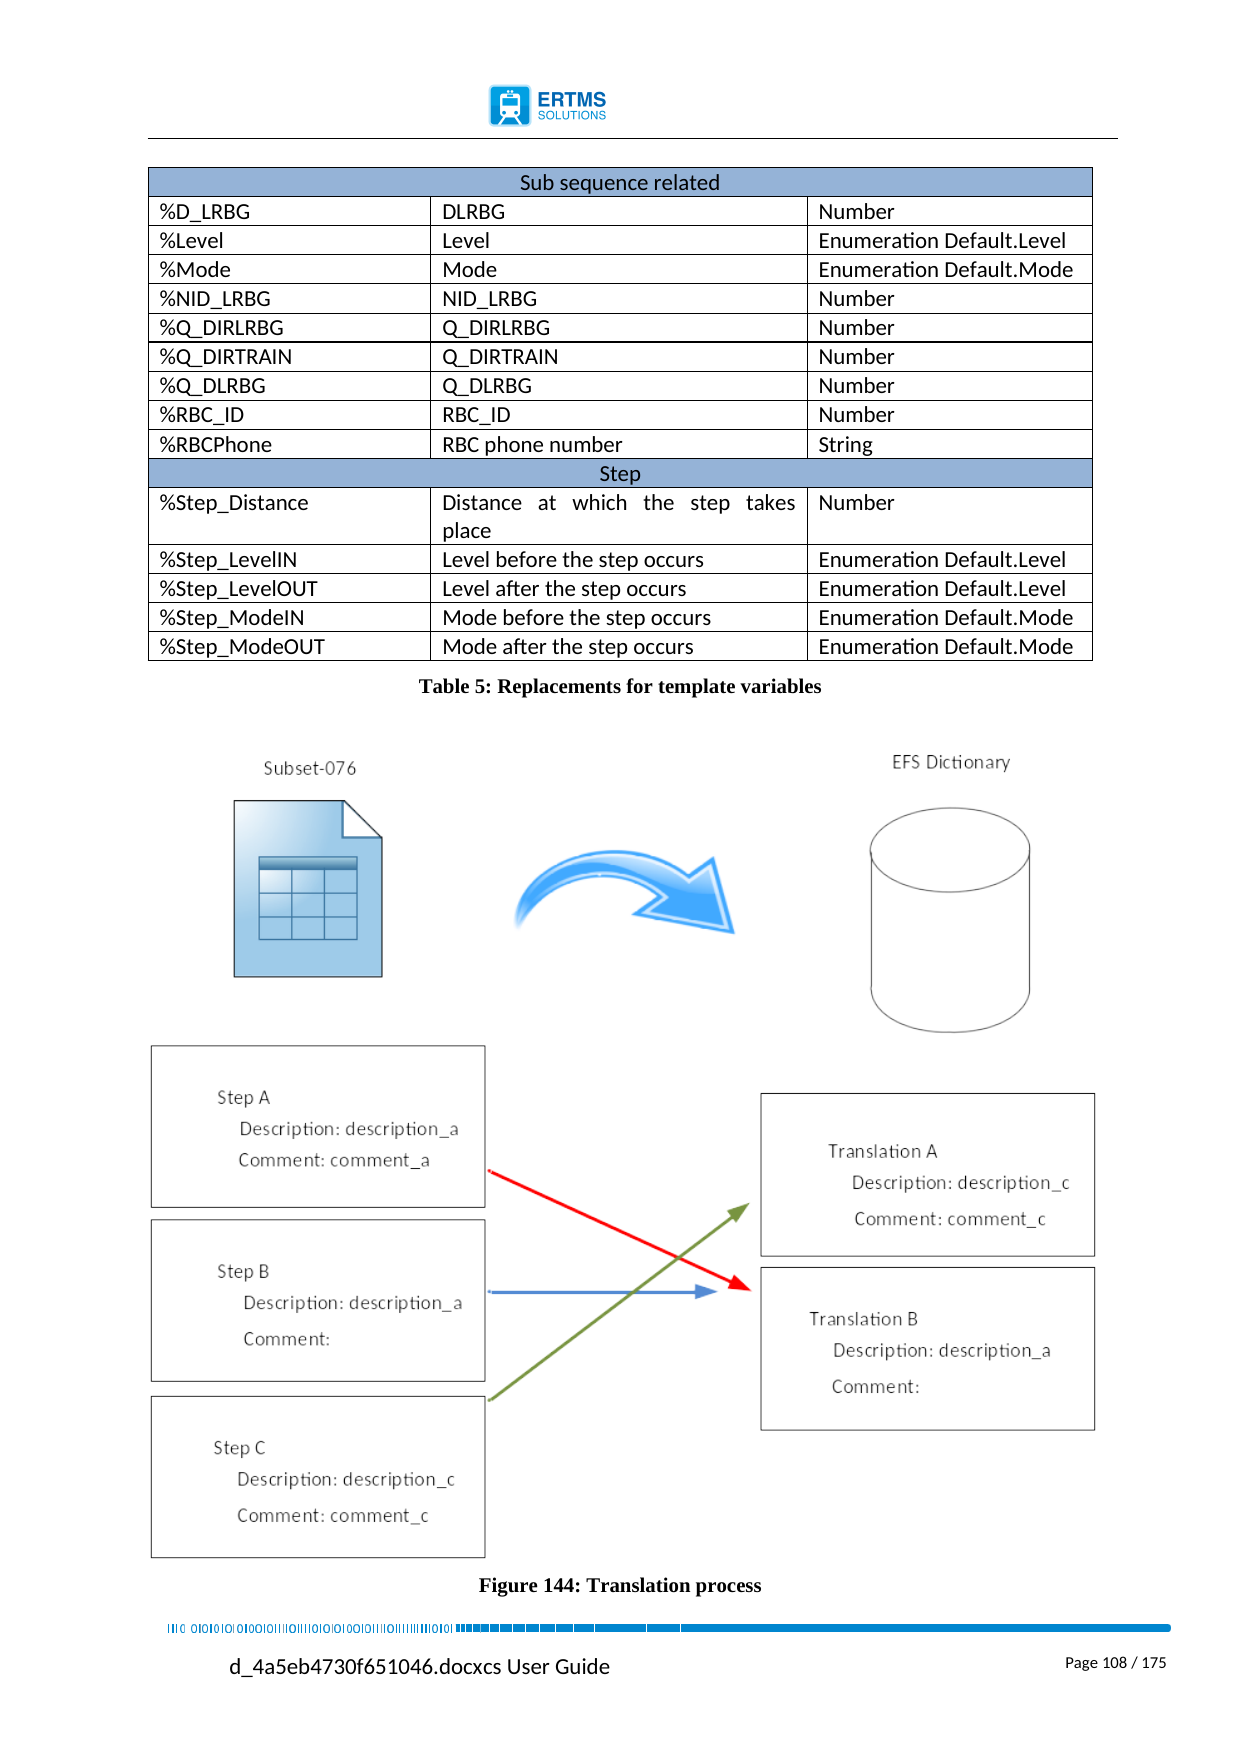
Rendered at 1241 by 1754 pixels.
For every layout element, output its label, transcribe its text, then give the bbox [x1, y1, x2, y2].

table_cell Mode after the step occurs [431, 632, 807, 660]
table_cell Step [149, 459, 1092, 487]
picture [167, 1624, 1171, 1633]
table_cell Enumeration Default.Mode [808, 632, 1092, 660]
table_cell %Step_Distance [149, 488, 430, 544]
picture [477, 73, 617, 138]
table_cell %Step_LevelIN [149, 545, 430, 573]
table_cell %Step_ModeOUT [149, 632, 430, 660]
table_cell %Mode [149, 255, 430, 283]
table_cell %NID_LRBG [149, 284, 430, 312]
table_cell Q_DLRBG [431, 372, 807, 399]
table_cell Enumeration Default.Mode [808, 603, 1092, 631]
table_cell Number [808, 284, 1092, 312]
text Figure 144: Translation process [148, 1573, 1093, 1597]
table_cell DLRBG [431, 197, 807, 225]
table_cell %Step_LevelOUT [149, 574, 430, 602]
table_cell Number [808, 197, 1092, 225]
table_cell Number [808, 314, 1092, 341]
table_cell %Step_ModeIN [149, 603, 430, 631]
table_cell %Q_DIRLRBG [149, 314, 430, 341]
table_cell Q_DIRTRAIN [431, 343, 807, 371]
table_cell Number [808, 343, 1092, 371]
table_cell %Q_DLRBG [149, 372, 430, 399]
table_cell Enumeration Default.Level [808, 226, 1092, 254]
table_cell Enumeration Default.Mode [808, 255, 1092, 283]
table_cell %Q_DIRTRAIN [149, 343, 430, 371]
table_cell Distance at which the step takes place [431, 488, 807, 544]
table_cell Level after the step occurs [431, 574, 807, 602]
table_cell %RBC_ID [149, 401, 430, 429]
table_cell %D_LRBG [149, 197, 430, 225]
text Table 5: Replacements for template variables [148, 674, 1093, 698]
table_cell RBC_ID [431, 401, 807, 429]
table_cell String [808, 430, 1092, 458]
table_cell %Level [149, 226, 430, 254]
table_cell RBC phone number [431, 430, 807, 458]
table_cell Mode [431, 255, 807, 283]
table_cell Enumeration Default.Level [808, 574, 1092, 602]
table_cell Q_DIRLRBG [431, 314, 807, 341]
table_cell Number [808, 372, 1092, 399]
table_cell Number [808, 401, 1092, 429]
table_cell Level [431, 226, 807, 254]
table_cell Mode before the step occurs [431, 603, 807, 631]
table_cell Number [808, 488, 1092, 544]
table_cell NID_LRBG [431, 284, 807, 312]
table_header Sub sequence related [149, 168, 1092, 196]
table_cell Level before the step occurs [431, 545, 807, 573]
table_cell %RBCPhone [149, 430, 430, 458]
table_cell Enumeration Default.Level [808, 545, 1092, 573]
